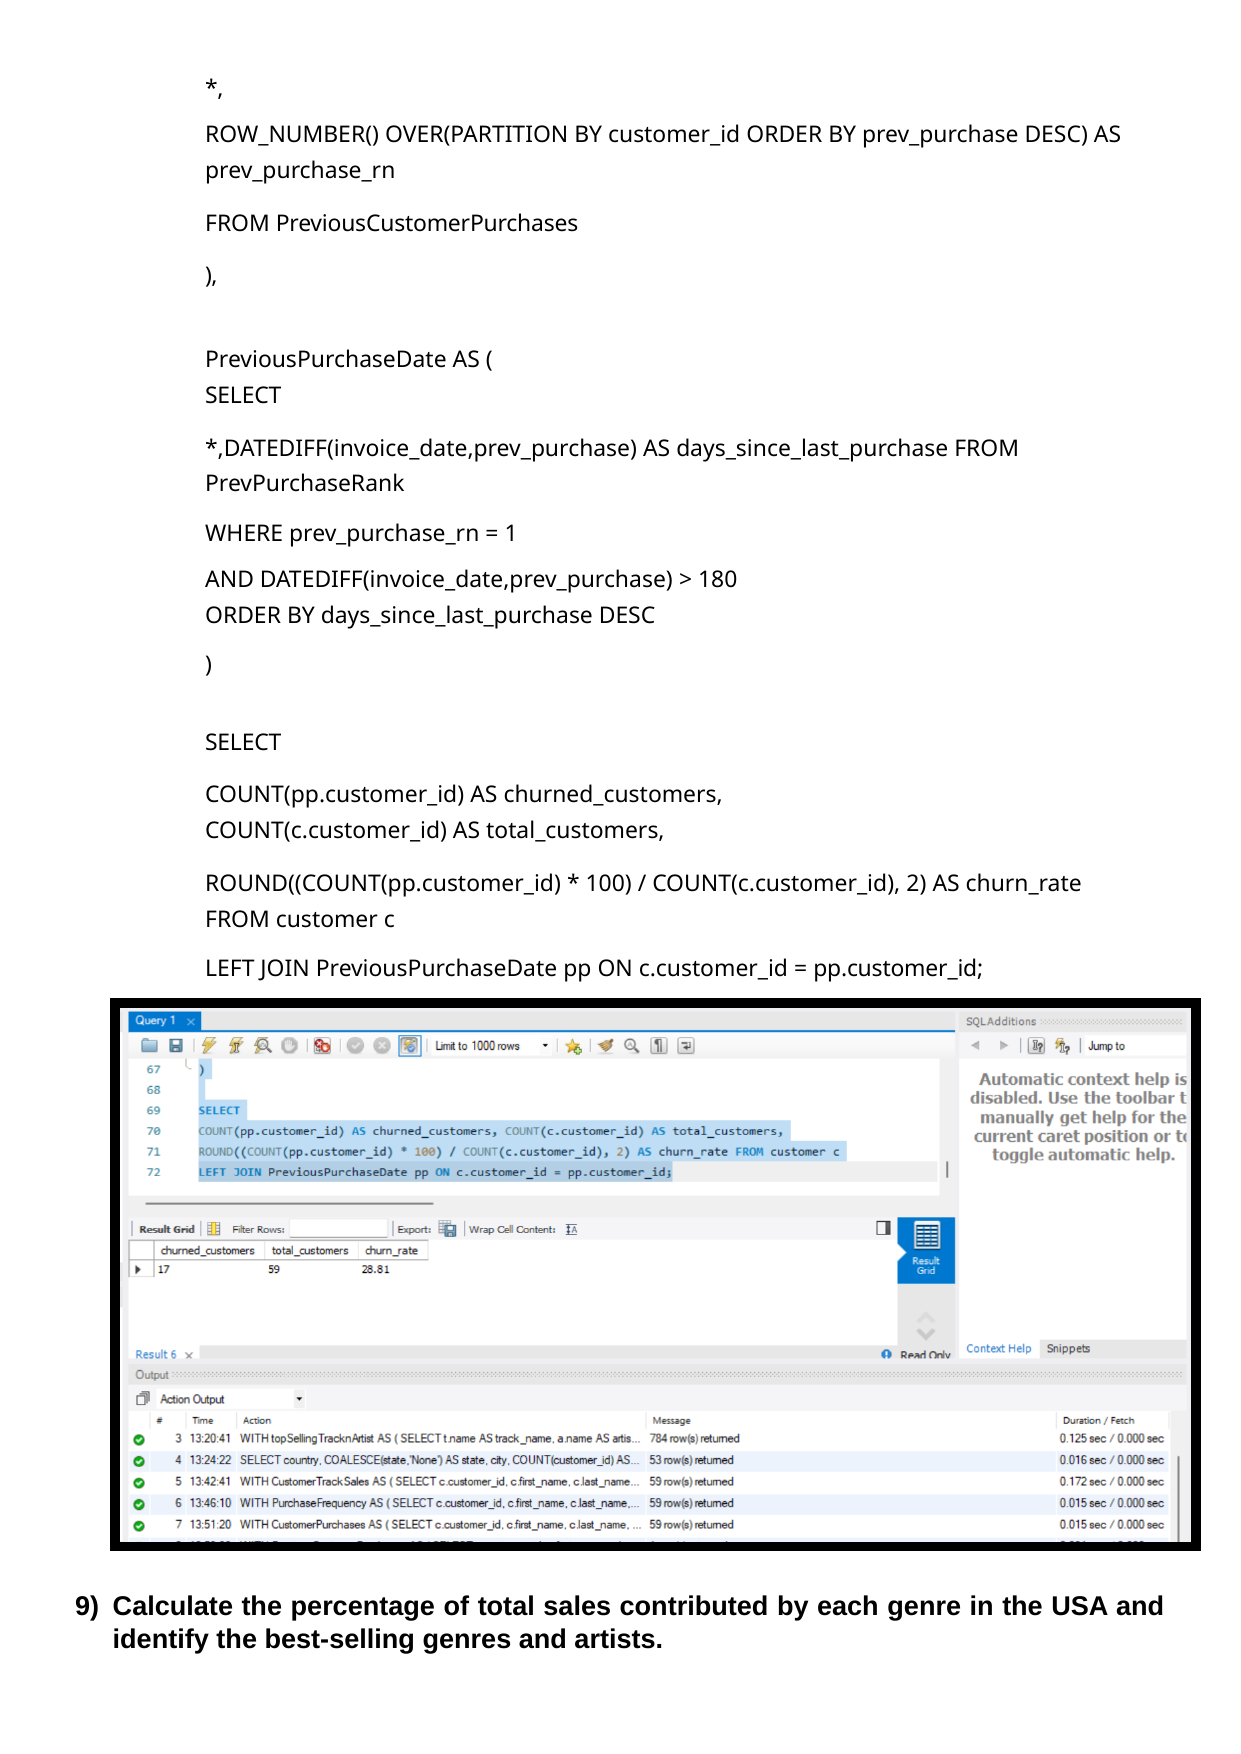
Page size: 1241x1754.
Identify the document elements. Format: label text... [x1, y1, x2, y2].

text ), [205, 259, 1165, 290]
text SELECT [205, 725, 1165, 757]
text PreviousPurchaseDate AS ( SELECT [205, 343, 494, 410]
text ) [205, 651, 1165, 677]
text LEFT JOIN PreviousPurchaseDate pp ON c.customer_id = pp.customer_id; [205, 955, 1165, 981]
text ROUND((COUNT(pp.customer_id) * 100) / COUNT(c.customer_id), 2) AS churn_rate FROM customer c [205, 867, 1103, 934]
list Calculate the percentage of total sales contributed by each genre in the USA and identify the best-selling genres and artists. [75, 1589, 1165, 1654]
text WHERE prev_purchase_rn = 1 [205, 520, 1165, 546]
text AND DATEDIFF(invoice_date,prev_purchase) > 180 ORDER BY days_since_last_purchase DESC [205, 563, 770, 630]
text COUNT(pp.customer_id) AS churned_customers, COUNT(c.customer_id) AS total_customers, [205, 778, 770, 845]
picture [120, 1008, 1191, 1542]
text *,DATEDIFF(invoice_date,prev_purchase) AS days_since_last_purchase FROM PrevPurchaseRank [205, 431, 1103, 499]
text *, [205, 75, 1165, 101]
text ROW_NUMBER() OVER(PARTITION BY customer_id ORDER BY prev_purchase DESC) AS prev_purchase_rn [205, 118, 1153, 185]
text FROM PreviousCustomerPurchases [205, 206, 1165, 238]
